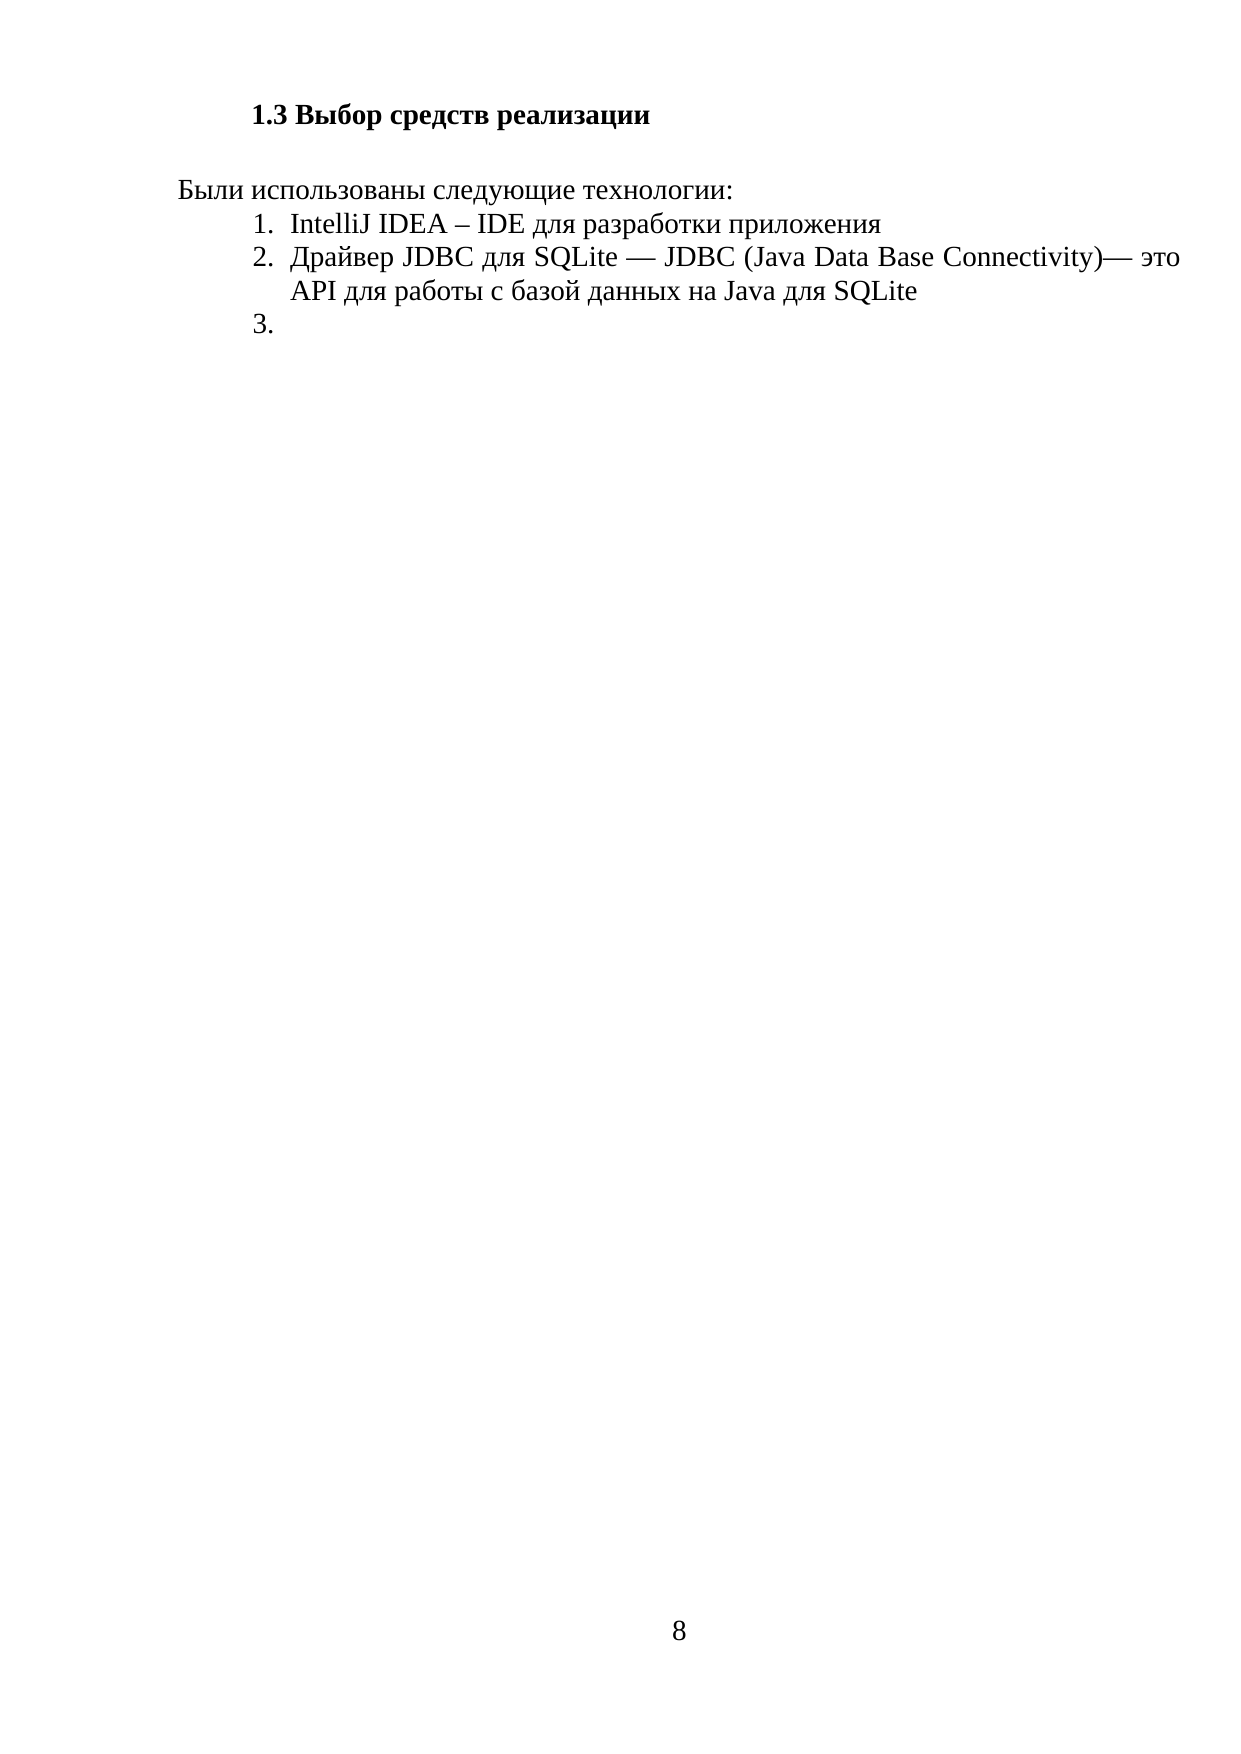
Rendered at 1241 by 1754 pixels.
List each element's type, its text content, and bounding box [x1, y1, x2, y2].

list Драйвер JDBC для SQLite — JDBC (Java Data Base Connectivity)— это API для работы с базой данных на Java для SQLite [252, 239, 1181, 307]
list Выбор средств реализации [251, 97, 1181, 131]
text Были использованы следующие технологии: [177, 172, 1181, 206]
list IntelliJ IDEA – IDE для разработки приложения [252, 206, 1181, 239]
